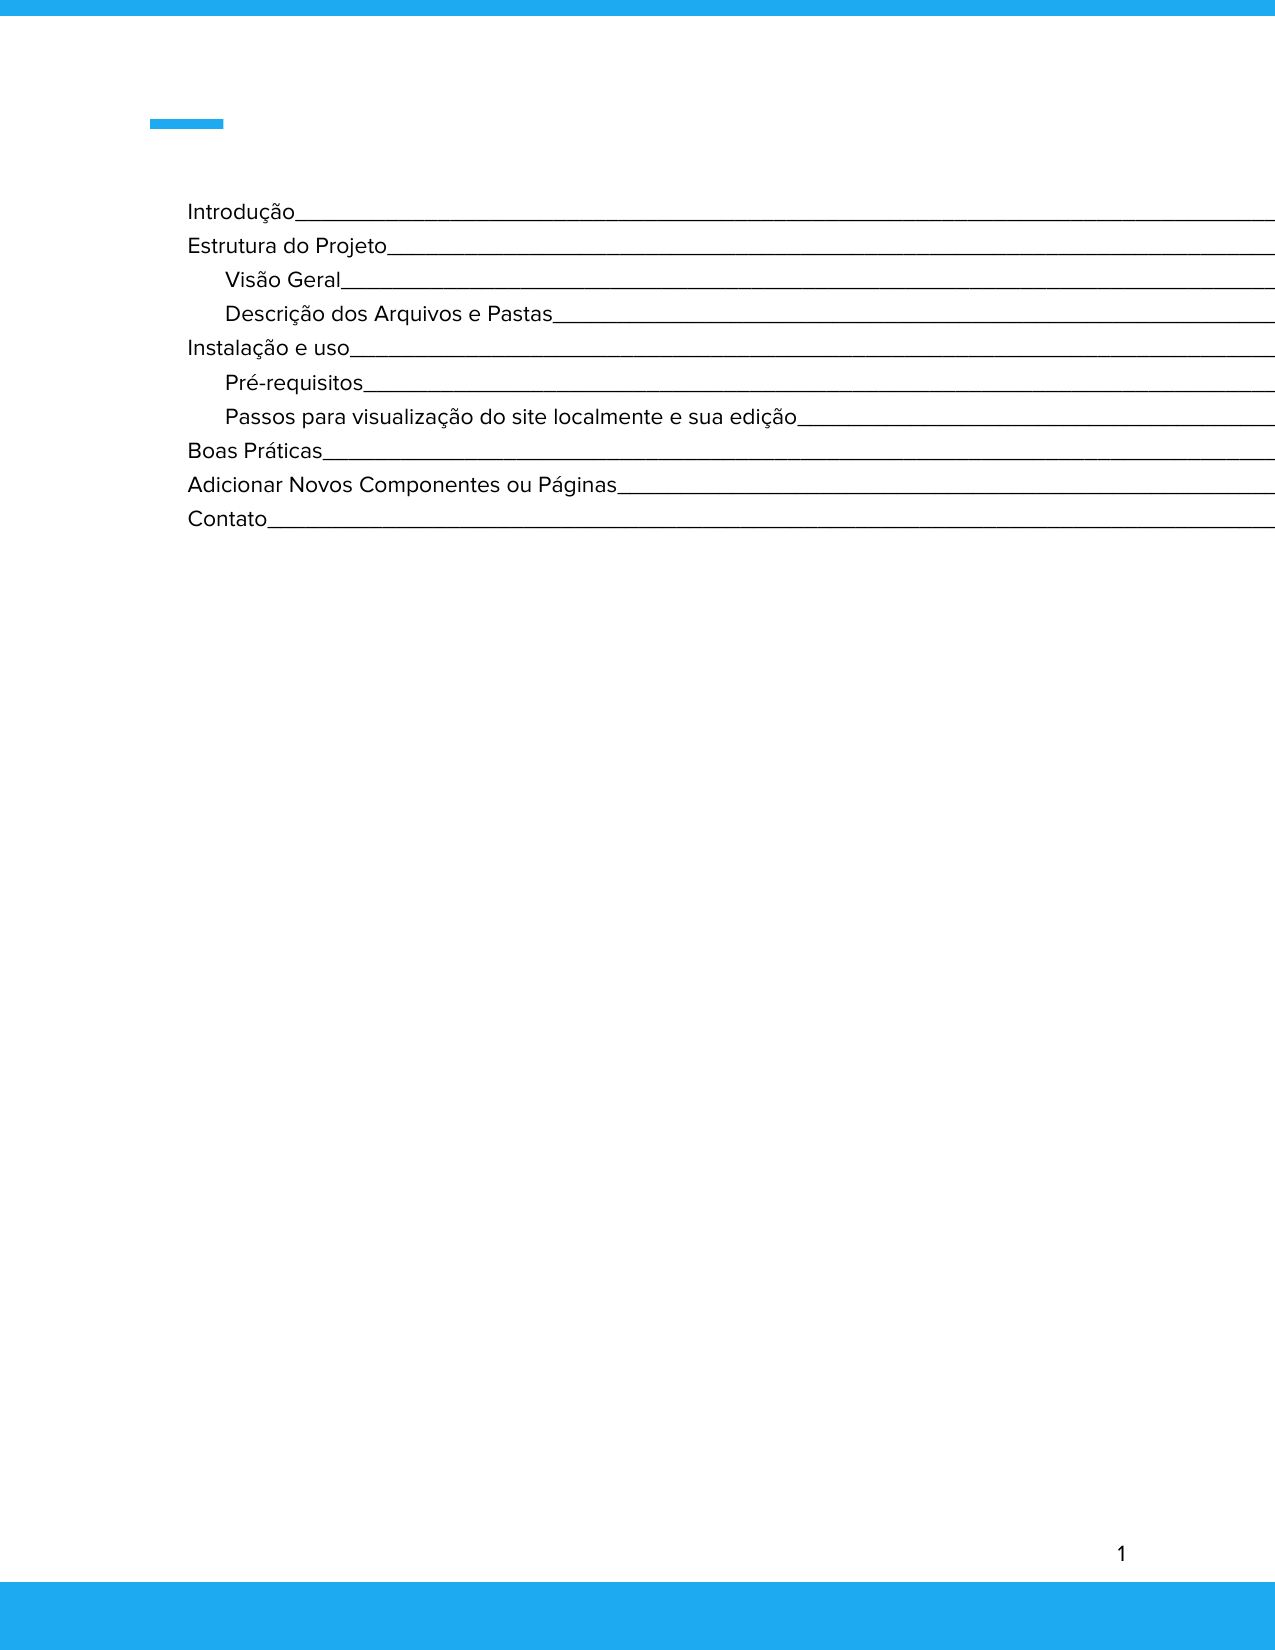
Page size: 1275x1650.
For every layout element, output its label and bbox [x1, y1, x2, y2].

picture [0, 0, 1275, 16]
picture [150, 119, 224, 129]
picture [0, 1582, 1275, 1650]
